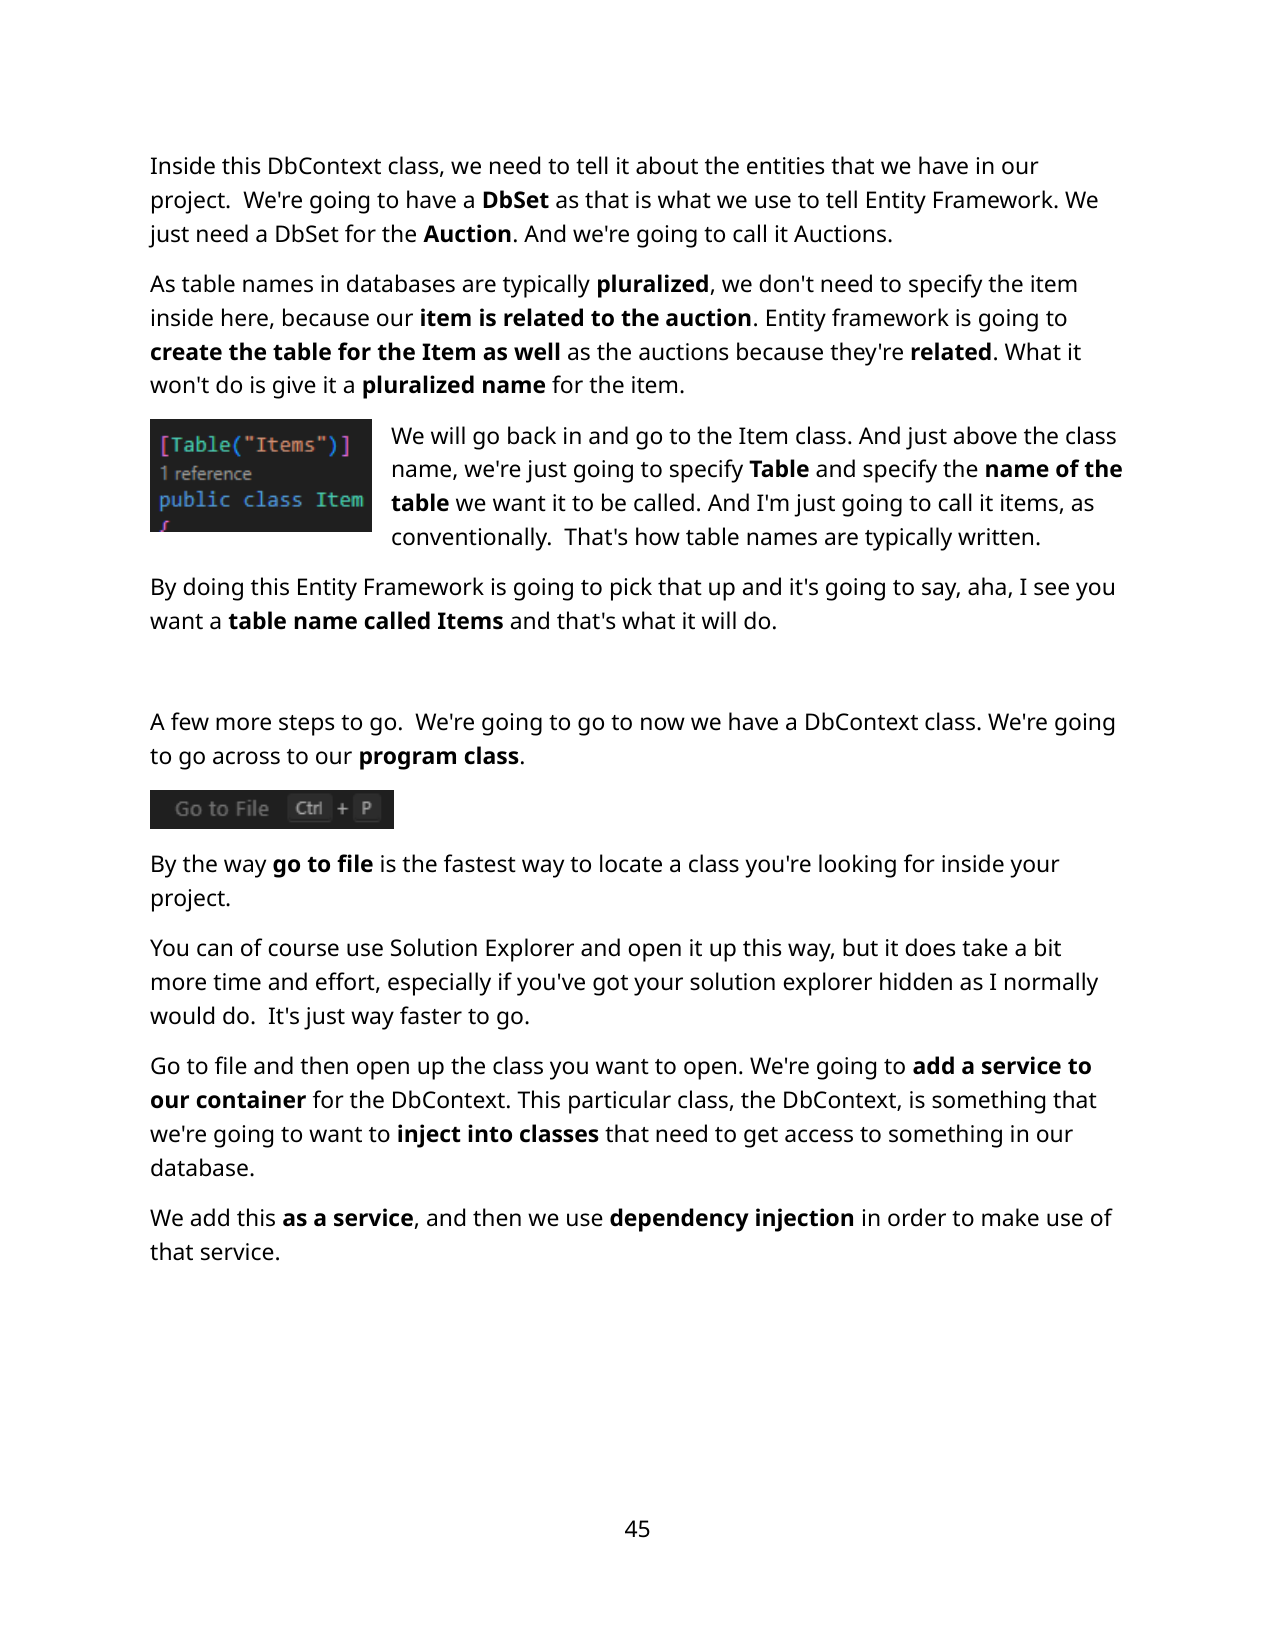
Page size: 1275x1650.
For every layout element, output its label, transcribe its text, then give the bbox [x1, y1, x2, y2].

text A few more steps to go. We're going to go to now we have a DbContext class. We're going to go across to our program class. [150, 706, 1125, 771]
text We will go back in and go to the Item class. And just above the class name, we're just going to specify Table and specify the name of the table we want it to be called. And I'm just going to call it items, as conventionally. That's how table names are typically written. [150, 419, 1125, 552]
text You can of course use Solution Explorer and open it up this way, but it does take a bit more time and effort, especially if you've got your solution explorer hidden as I normally would do. It's just way faster to go. [150, 932, 1125, 1031]
text We add this as a service, and then we use dependency injection in order to make use of that service. [150, 1202, 1125, 1267]
picture [150, 419, 372, 532]
text Go to file and then open up the class you want to open. We're going to add a service to our container for the DbContext. This particular class, the DbContext, is something that we're going to want to inject into classes that need to get access to something in our database. [150, 1050, 1125, 1183]
text Inside this DbContext class, we need to tell it about the entities that we have in our project. We're going to have a DbSet as that is what we use to tell Entity Framework. We just need a DbSet for the Auction. And we're going to call it Auctions. [150, 150, 1125, 249]
picture [150, 790, 394, 829]
text As table names in databases are typically pluralized, we don't need to specify the item inside here, because our item is related to the auction. Entity framework is going to create the table for the Item as well as the auctions because they're related. What it won't do is give it a pluralized name for the item. [150, 268, 1125, 400]
text By doing this Entity Framework is going to pick that up and it's going to say, aha, I see you want a table name called Items and that's what it will do. [150, 571, 1125, 636]
text By the way go to file is the fastest way to locate a class you're looking for inside your project. [150, 848, 1125, 913]
